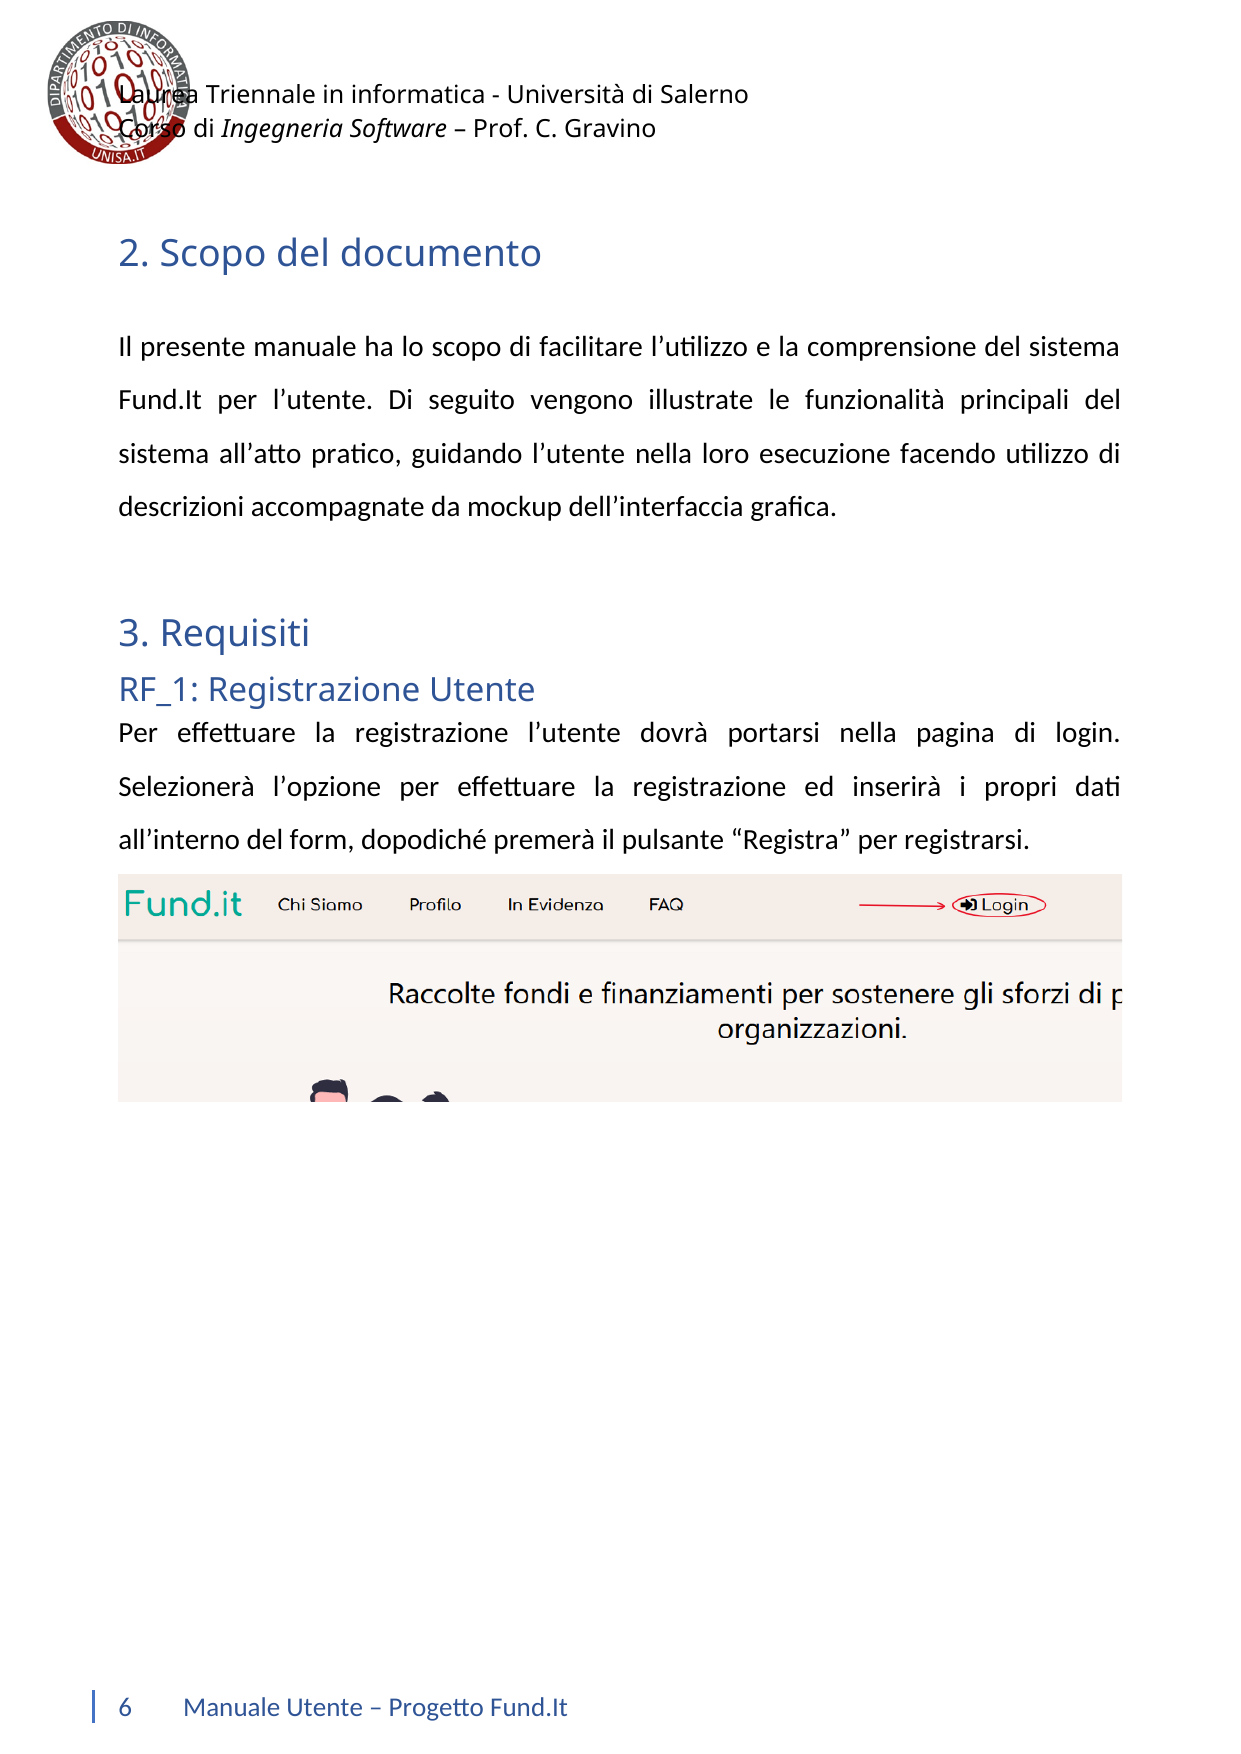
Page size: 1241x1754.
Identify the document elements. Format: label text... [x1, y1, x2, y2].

picture [47, 21, 190, 164]
text Il presente manuale ha lo scopo di facilitare l’utilizzo e la comprensione del sistema Fund.It per l’utente. Di seguito vengono illustrate le funzionalità principali del sistema all’atto pratico, guidando l’utente nella loro esecuzione facendo utilizzo di descrizioni accompagnate da mockup dell’interfaccia grafica. [118, 328, 1122, 524]
subtitle 2. Scopo del documento [118, 226, 1122, 277]
text Per effettuare la registrazione l’utente dovrà portarsi nella pagina di login. Selezionerà l’opzione per effettuare la registrazione ed inserirà i propri dati all’interno del form, dopodiché premerà il pulsante “Registra” per registrarsi. [118, 714, 1122, 857]
subtitle RF_1: Registrazione Utente [118, 665, 1122, 711]
subtitle 3. Requisiti [118, 606, 1122, 657]
picture [118, 874, 1123, 1102]
